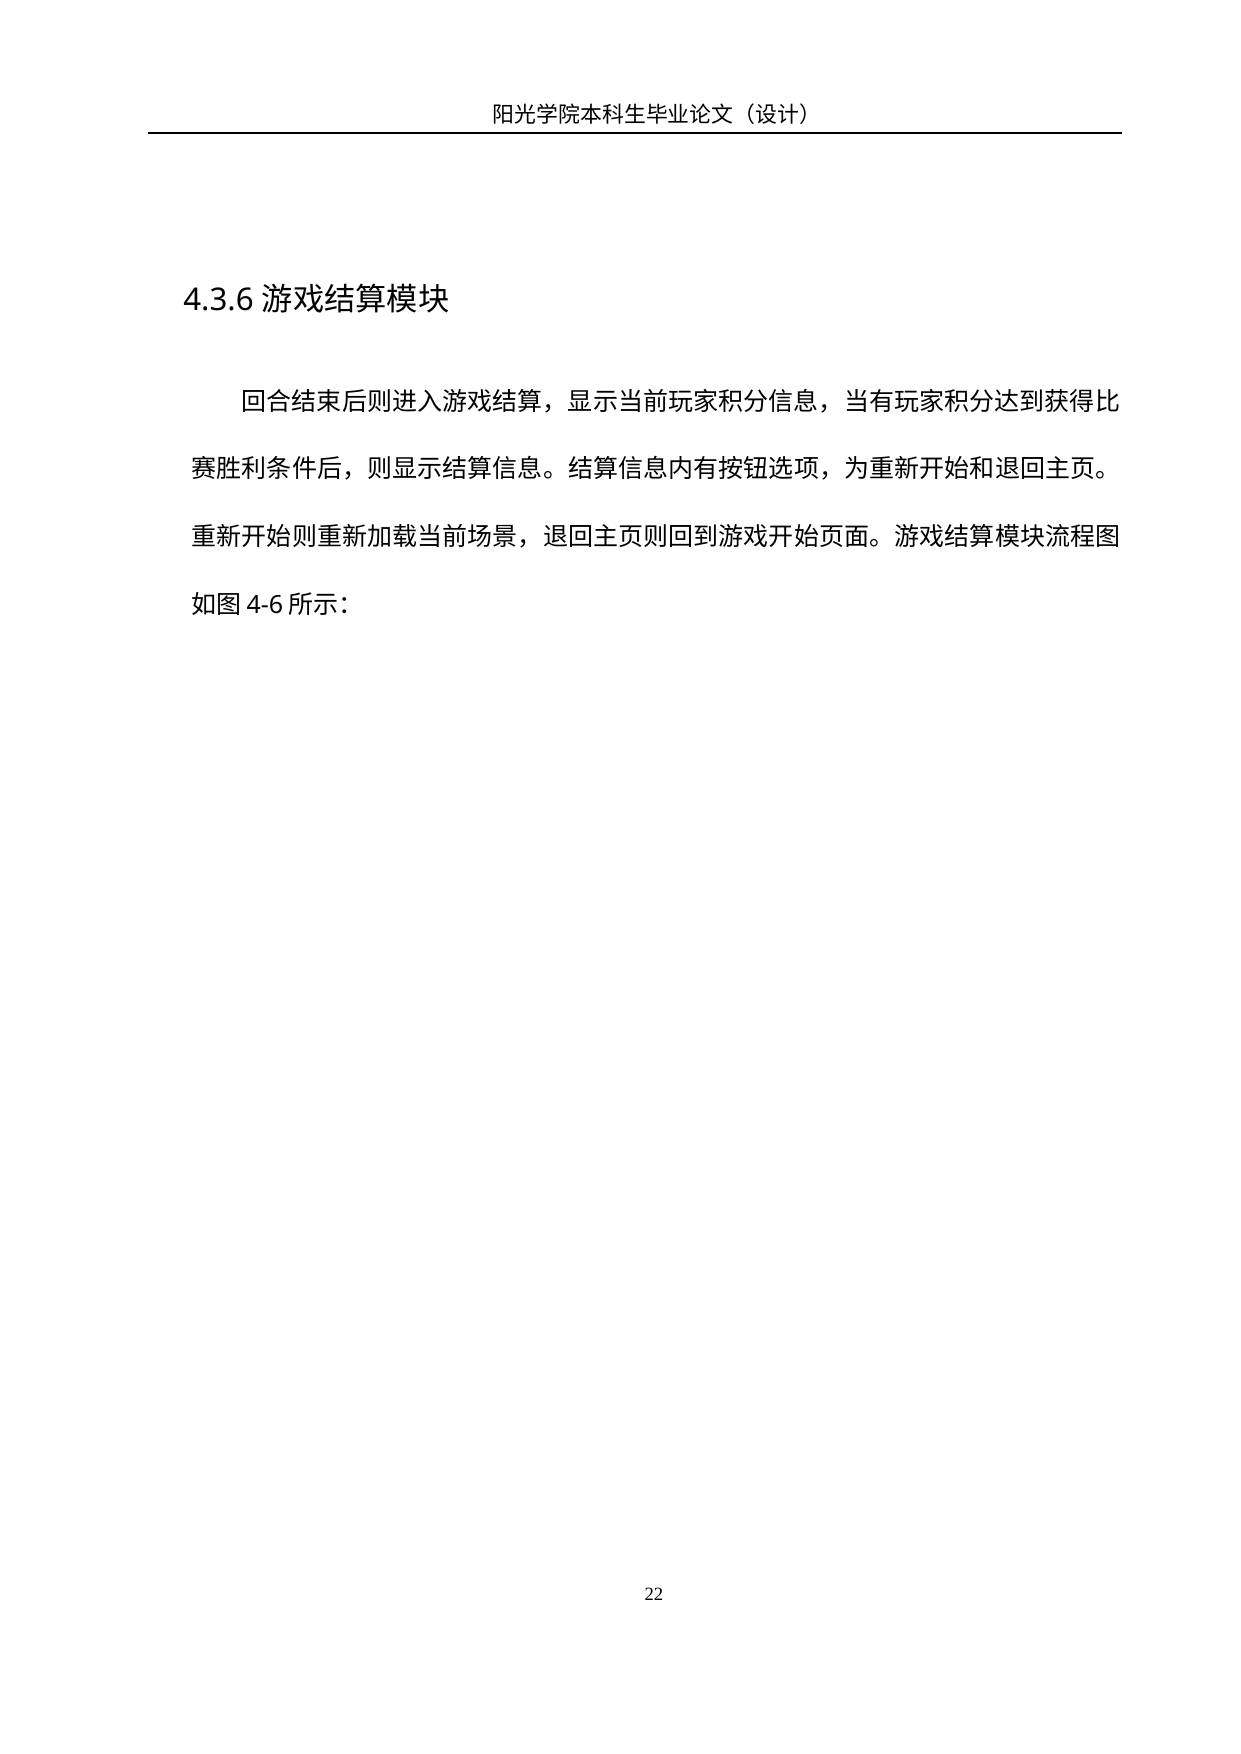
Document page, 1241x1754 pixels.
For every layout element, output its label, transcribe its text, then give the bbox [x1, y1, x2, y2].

list 回合结束后则进入游戏结算，显示当前玩家积分信息，当有玩家积分达到获得比赛胜利条件后，则显示结算信息。结算信息内有按钮选项，为重新开始和退回主页。重新开始则重新加载当前场景，退回主页则回到游戏开始页面。游戏结算模块流程图如图4-6所示： [191, 365, 1122, 637]
subtitle 游戏结算模块 [183, 263, 1122, 331]
